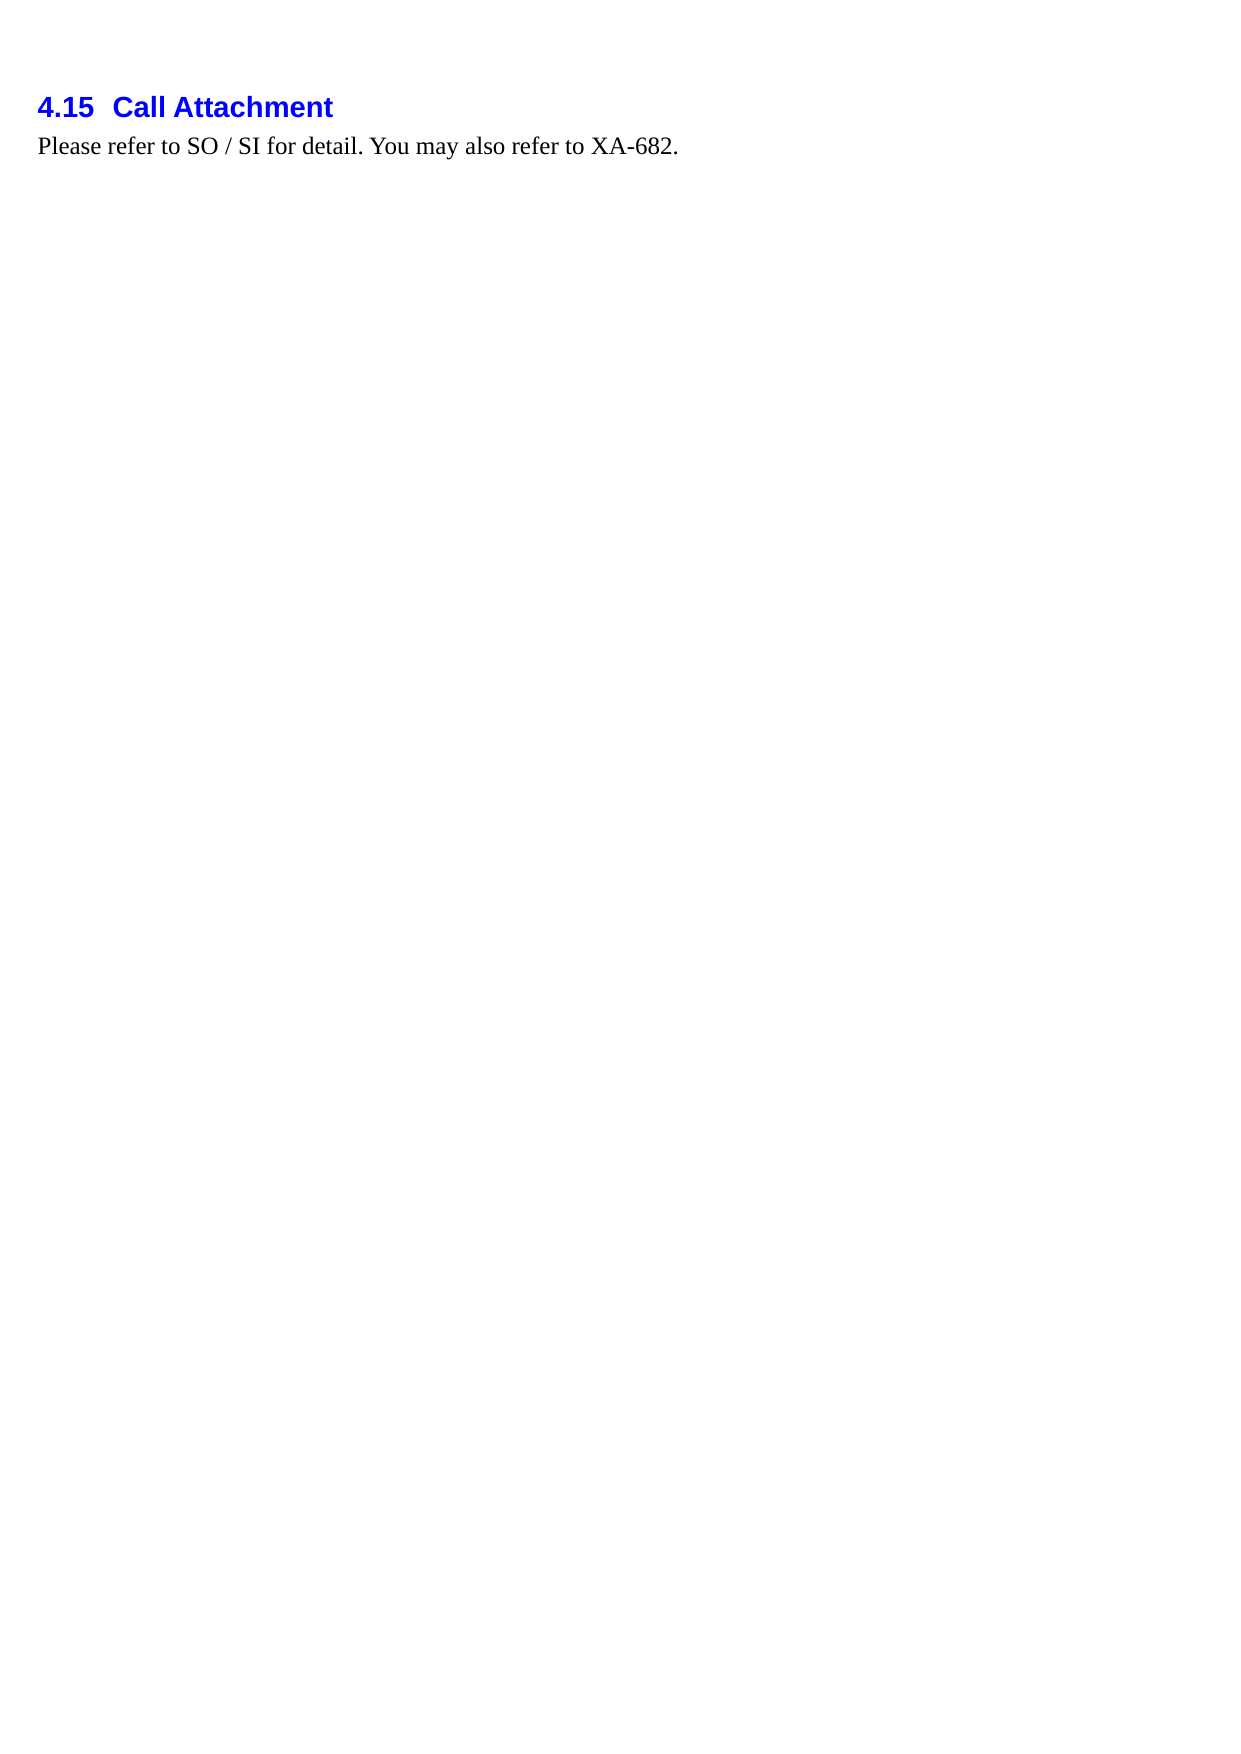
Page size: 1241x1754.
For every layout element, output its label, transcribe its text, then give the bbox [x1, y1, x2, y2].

subtitle 4.15 Call Attachment [37, 89, 1203, 123]
text Please refer to SO / SI for detail. You may also refer to XA-682. [37, 131, 1203, 160]
